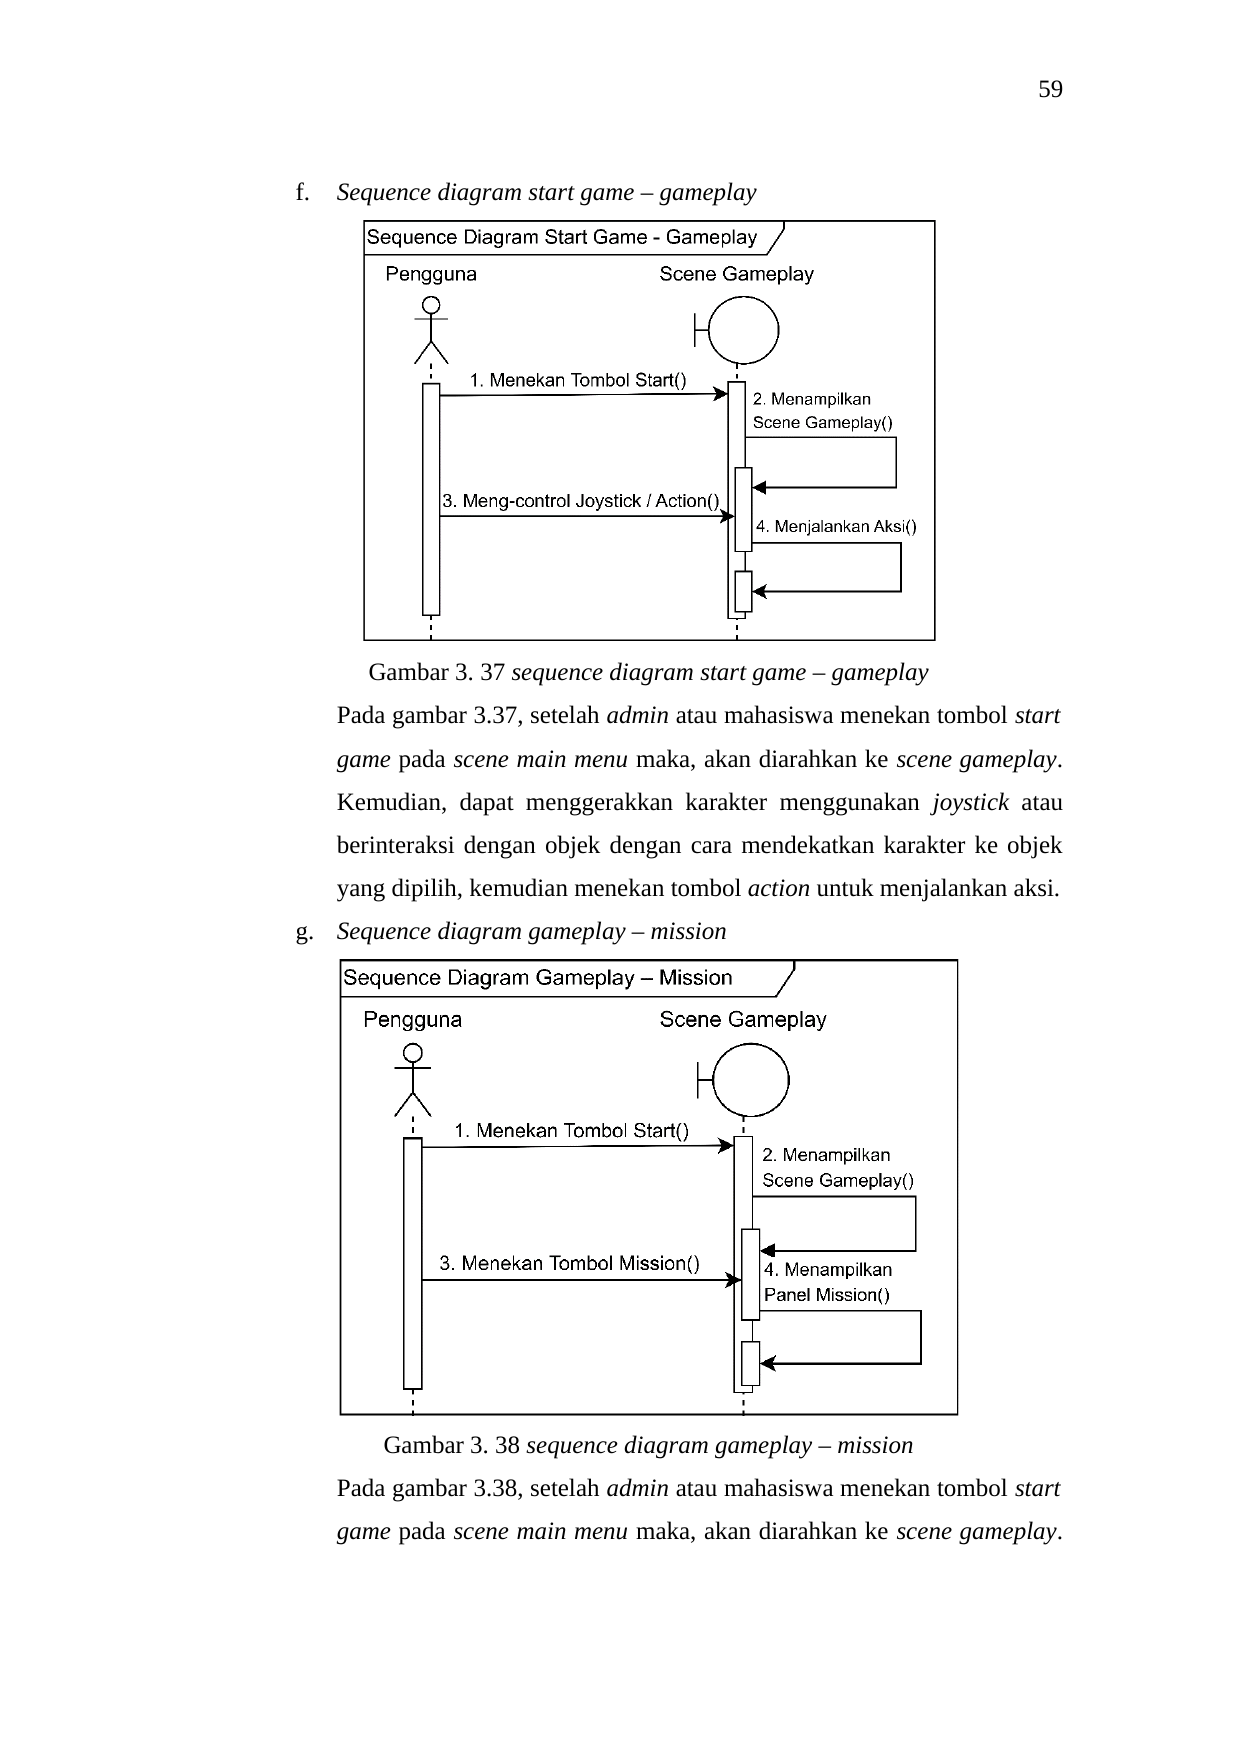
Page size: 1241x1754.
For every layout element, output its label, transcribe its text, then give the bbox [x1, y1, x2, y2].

text Pada gambar 3.37, setelah admin atau mahasiswa menekan tombol start game pada scene main menu maka, akan diarahkan ke scene gameplay. Kemudian, dapat menggerakkan karakter menggunakan joystick atau berinteraksi dengan objek dengan cara mendekatkan karakter ke objek yang dipilih, kemudian menekan tombol action untuk menjalankan aksi. [337, 701, 1063, 902]
list Sequence diagram gameplay – mission [295, 916, 1063, 945]
picture [363, 220, 937, 644]
text Gambar 3. 38 sequence diagram gameplay – mission [236, 1430, 1063, 1459]
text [337, 1473, 1063, 1545]
text Gambar 3. 37 sequence diagram start game – gameplay [236, 657, 1063, 686]
list Sequence diagram start game – gameplay [295, 177, 1063, 206]
picture [339, 959, 960, 1416]
